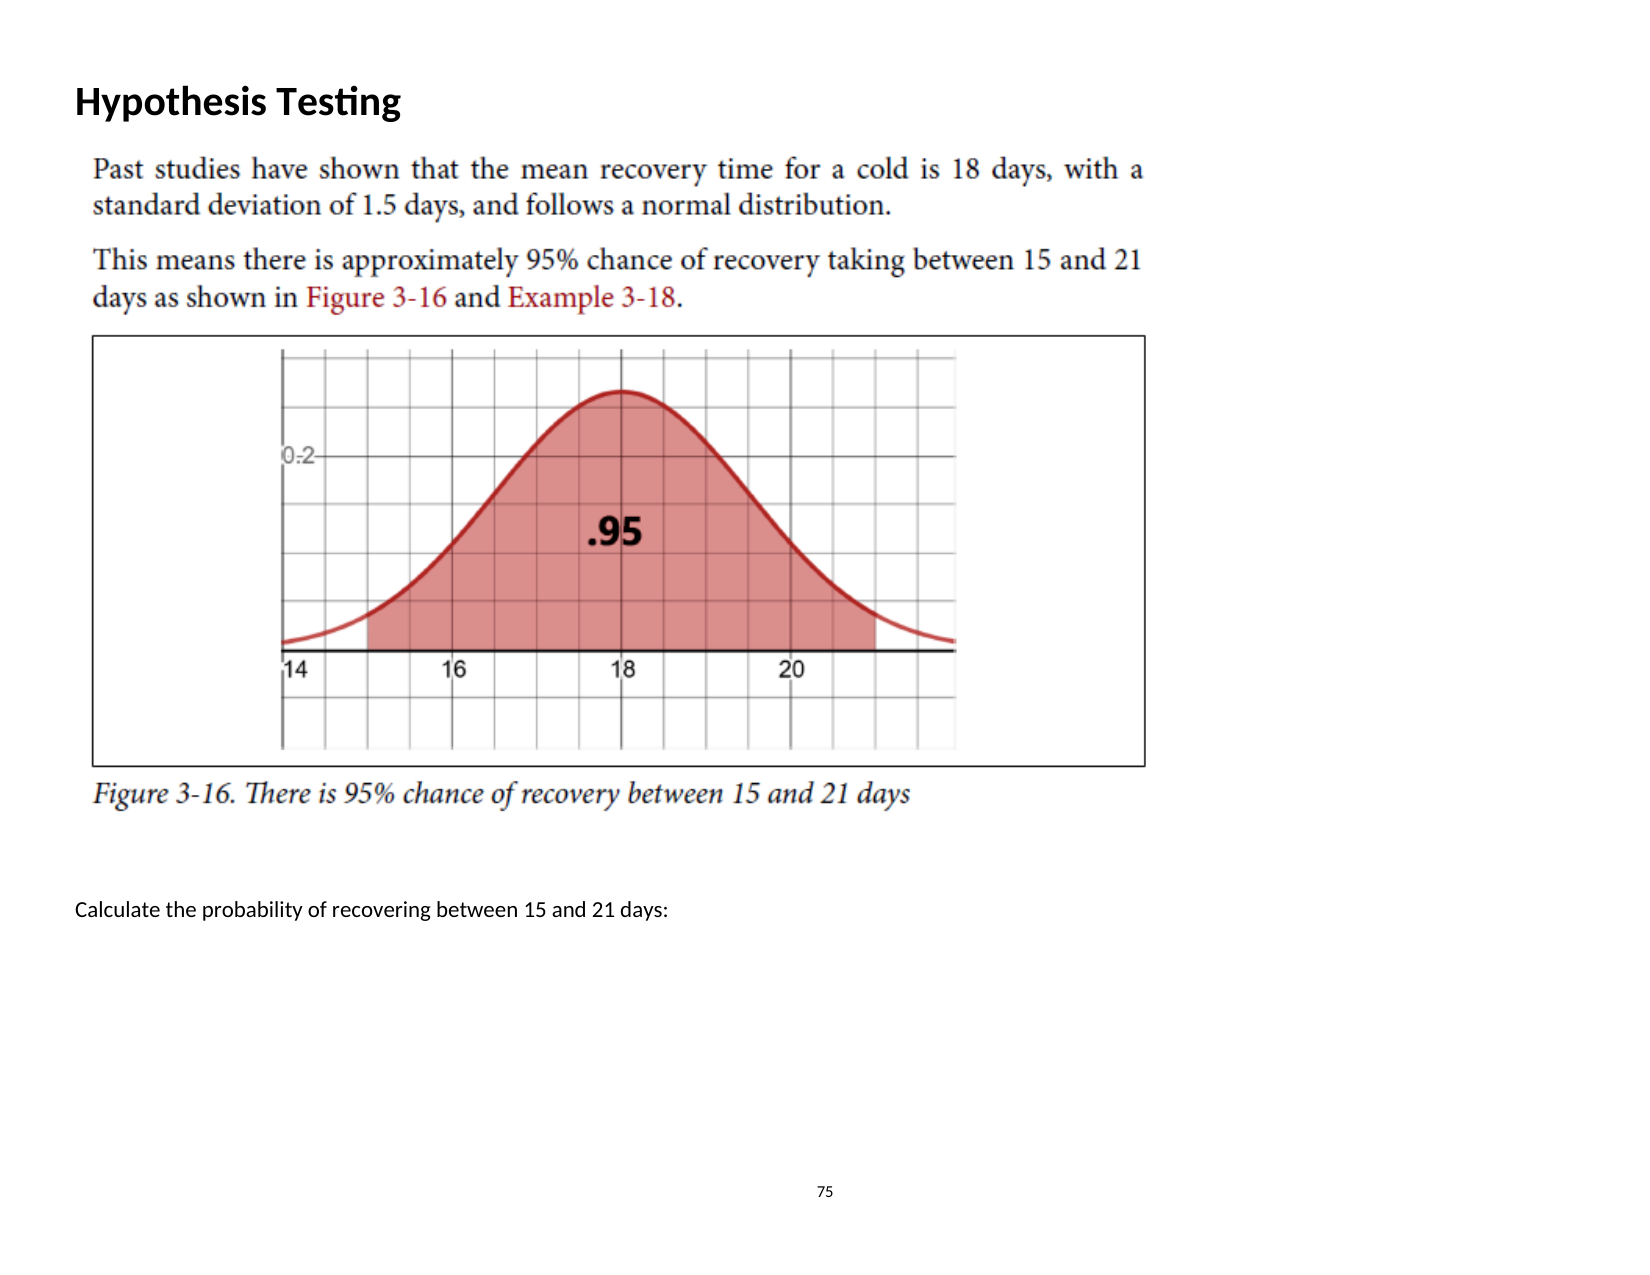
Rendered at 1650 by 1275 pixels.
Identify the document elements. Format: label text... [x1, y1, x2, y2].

text Calculate the probability of recovering between 15 and 21 days: [75, 895, 1575, 923]
picture [75, 146, 1171, 830]
text Hypothesis Testing [75, 75, 1575, 126]
